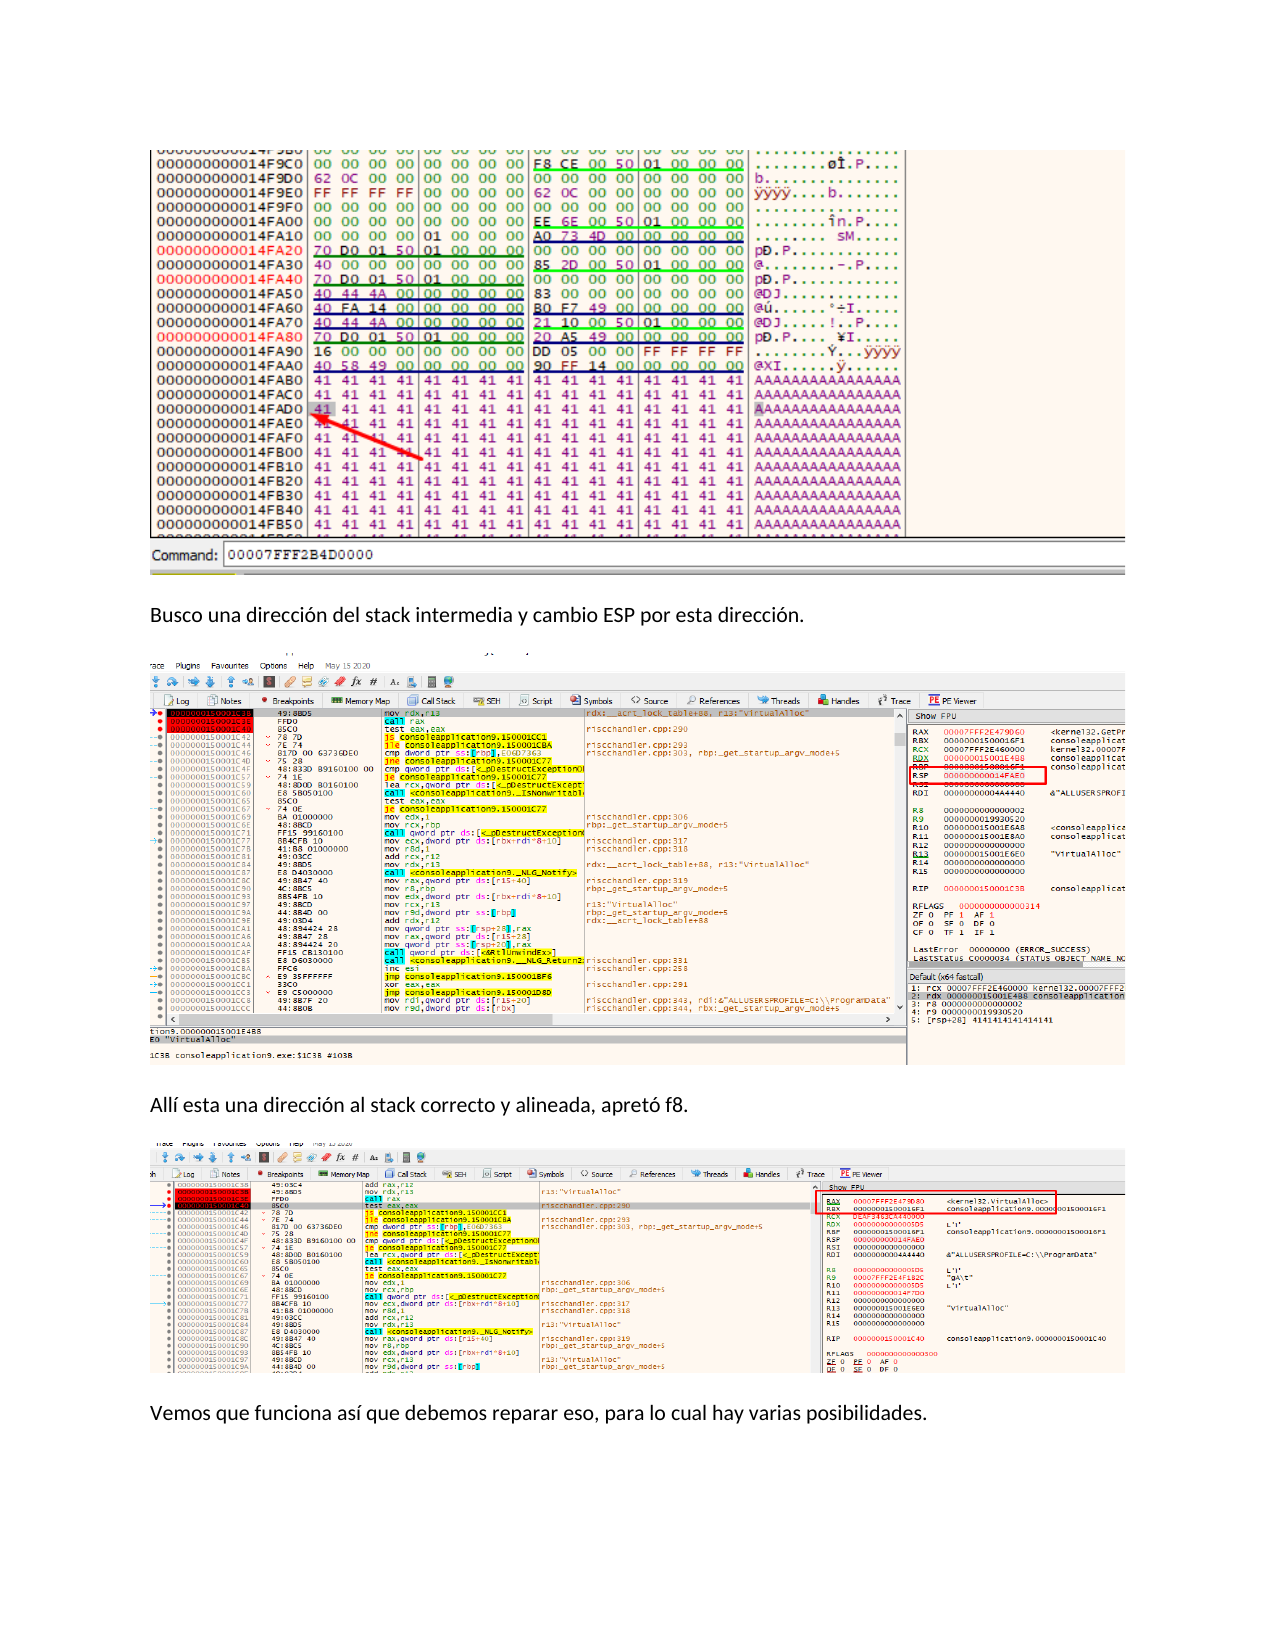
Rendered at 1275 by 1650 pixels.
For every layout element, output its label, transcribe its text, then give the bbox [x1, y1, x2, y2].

picture [150, 653, 1125, 1065]
text Allí esta una dirección al stack correcto y alineada, apretó f8. [150, 1091, 1125, 1118]
text Busco una dirección del stack intermedia y cambio ESP por esta dirección. [150, 601, 1125, 628]
text Vemos que funciona así que debemos reparar eso, para lo cual hay varias posibilidades. [150, 1399, 1125, 1426]
picture [150, 150, 1125, 575]
picture [150, 1143, 1125, 1373]
